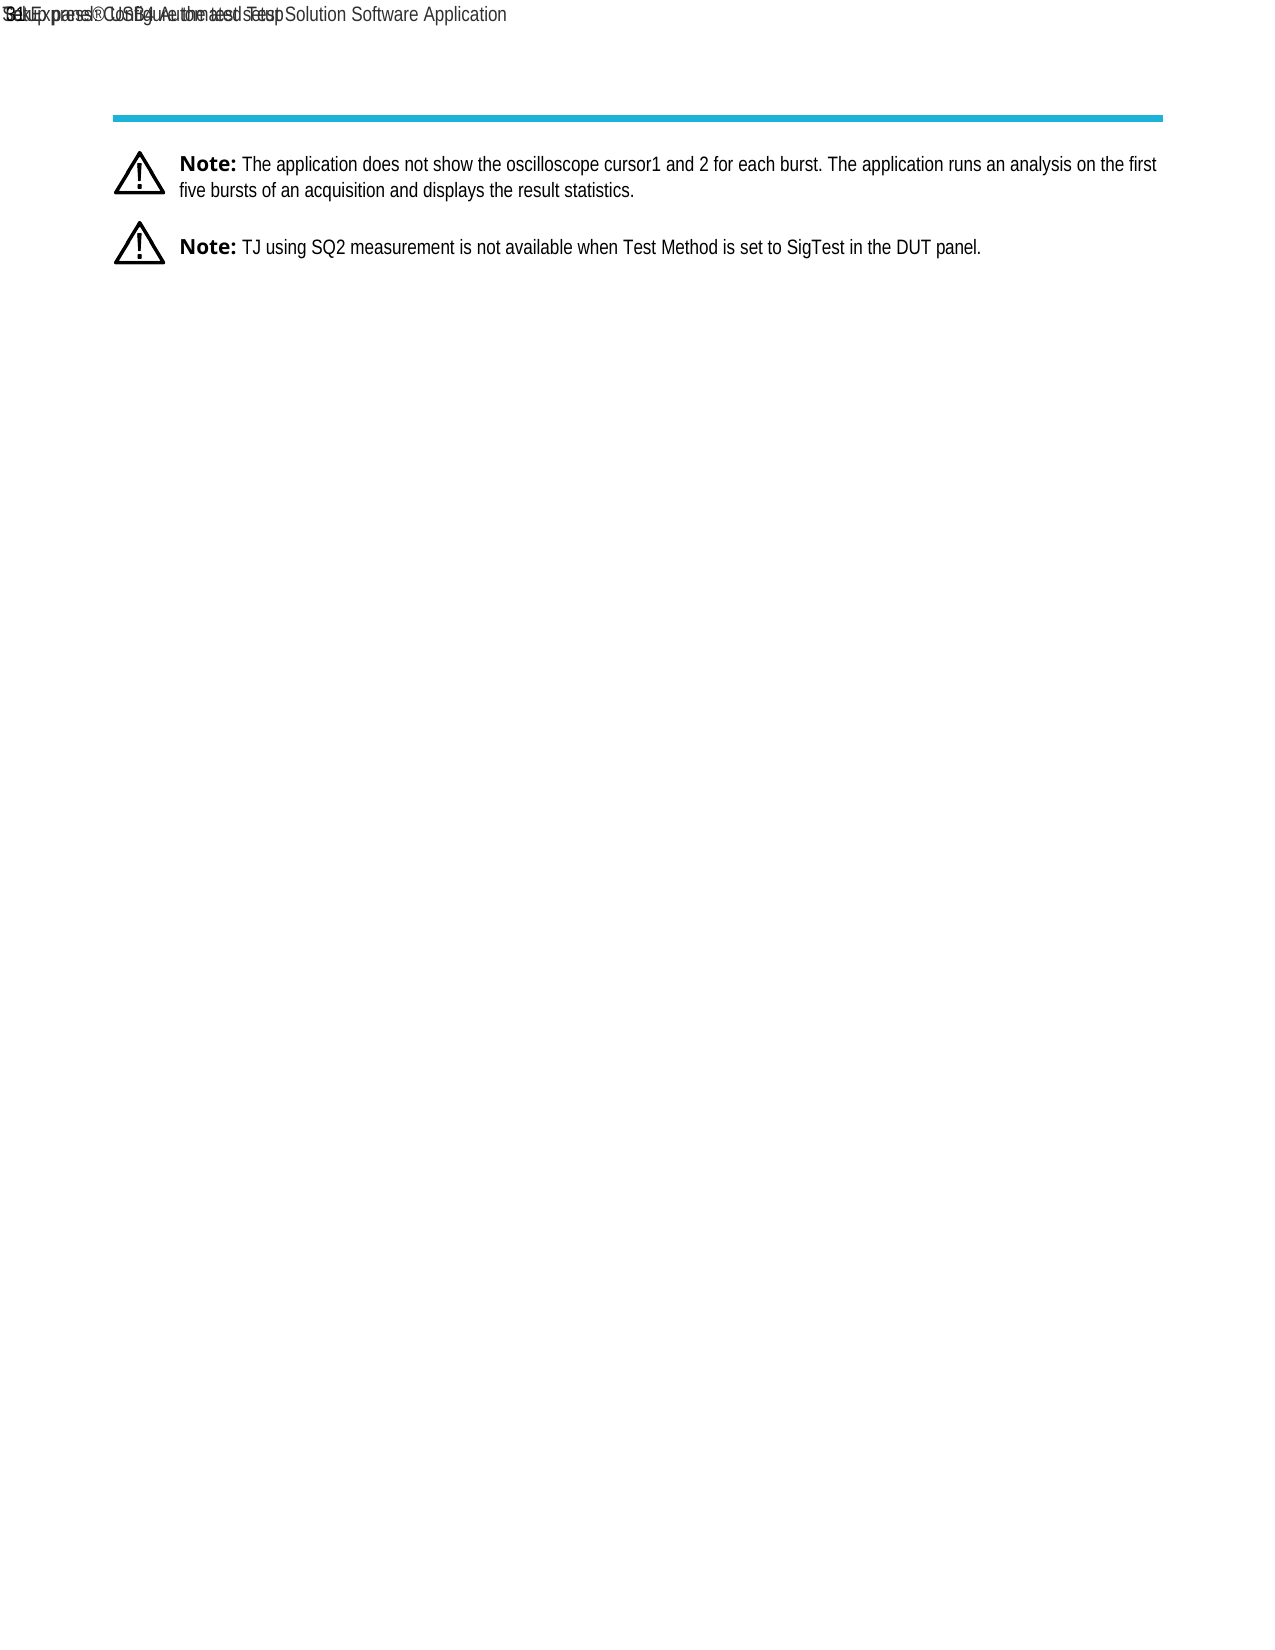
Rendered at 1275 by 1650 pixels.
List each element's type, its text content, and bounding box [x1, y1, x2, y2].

picture [113, 150, 166, 195]
text Note: TJ using SQ2 measurement is not available when Test Method is set to SigTest in the DUT panel. [179, 232, 1200, 260]
text Note: The application does not show the oscilloscope cursor1 and 2 for each burst. The application runs an analysis on the first five bursts of an acquisition and displays the result statistics. [179, 149, 1160, 202]
picture [113, 221, 166, 265]
